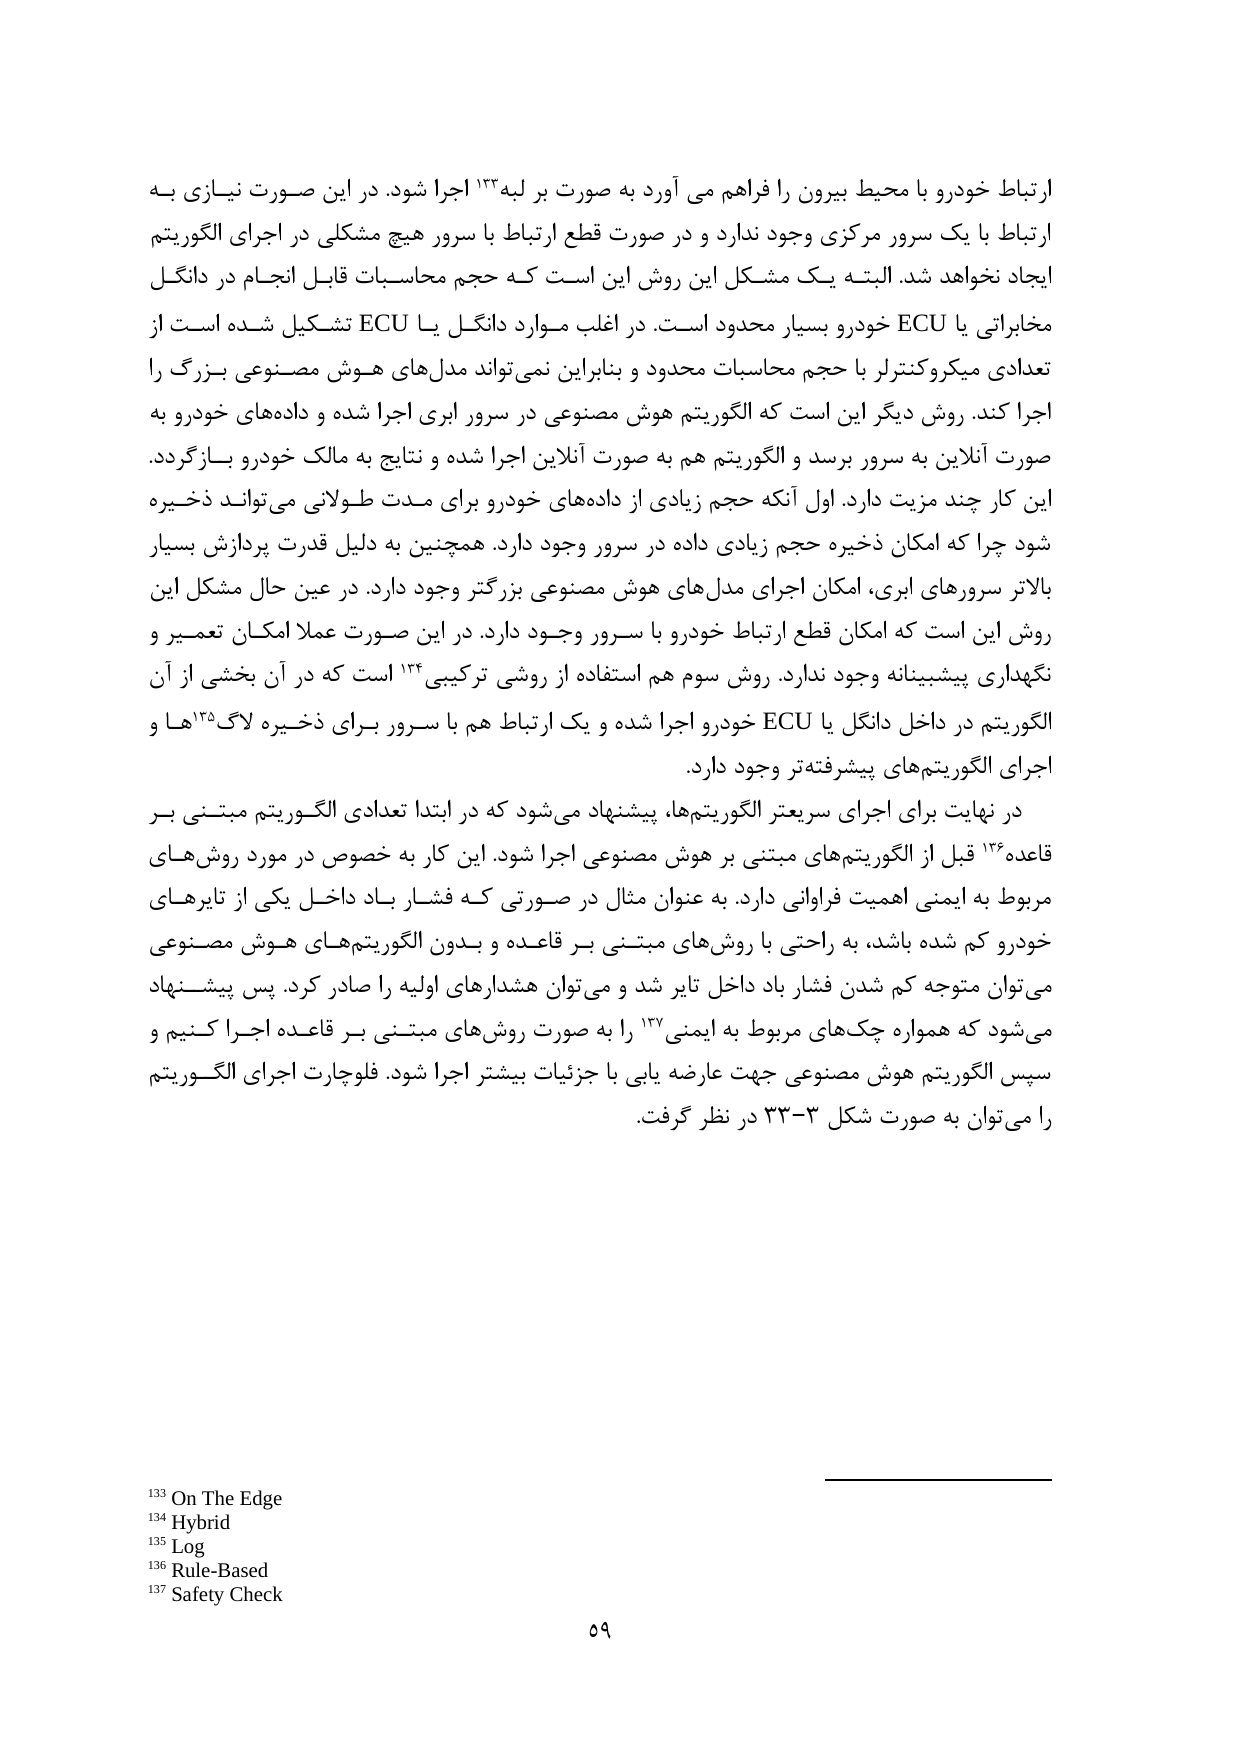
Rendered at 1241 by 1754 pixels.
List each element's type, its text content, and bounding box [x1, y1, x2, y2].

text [148, 177, 1051, 783]
